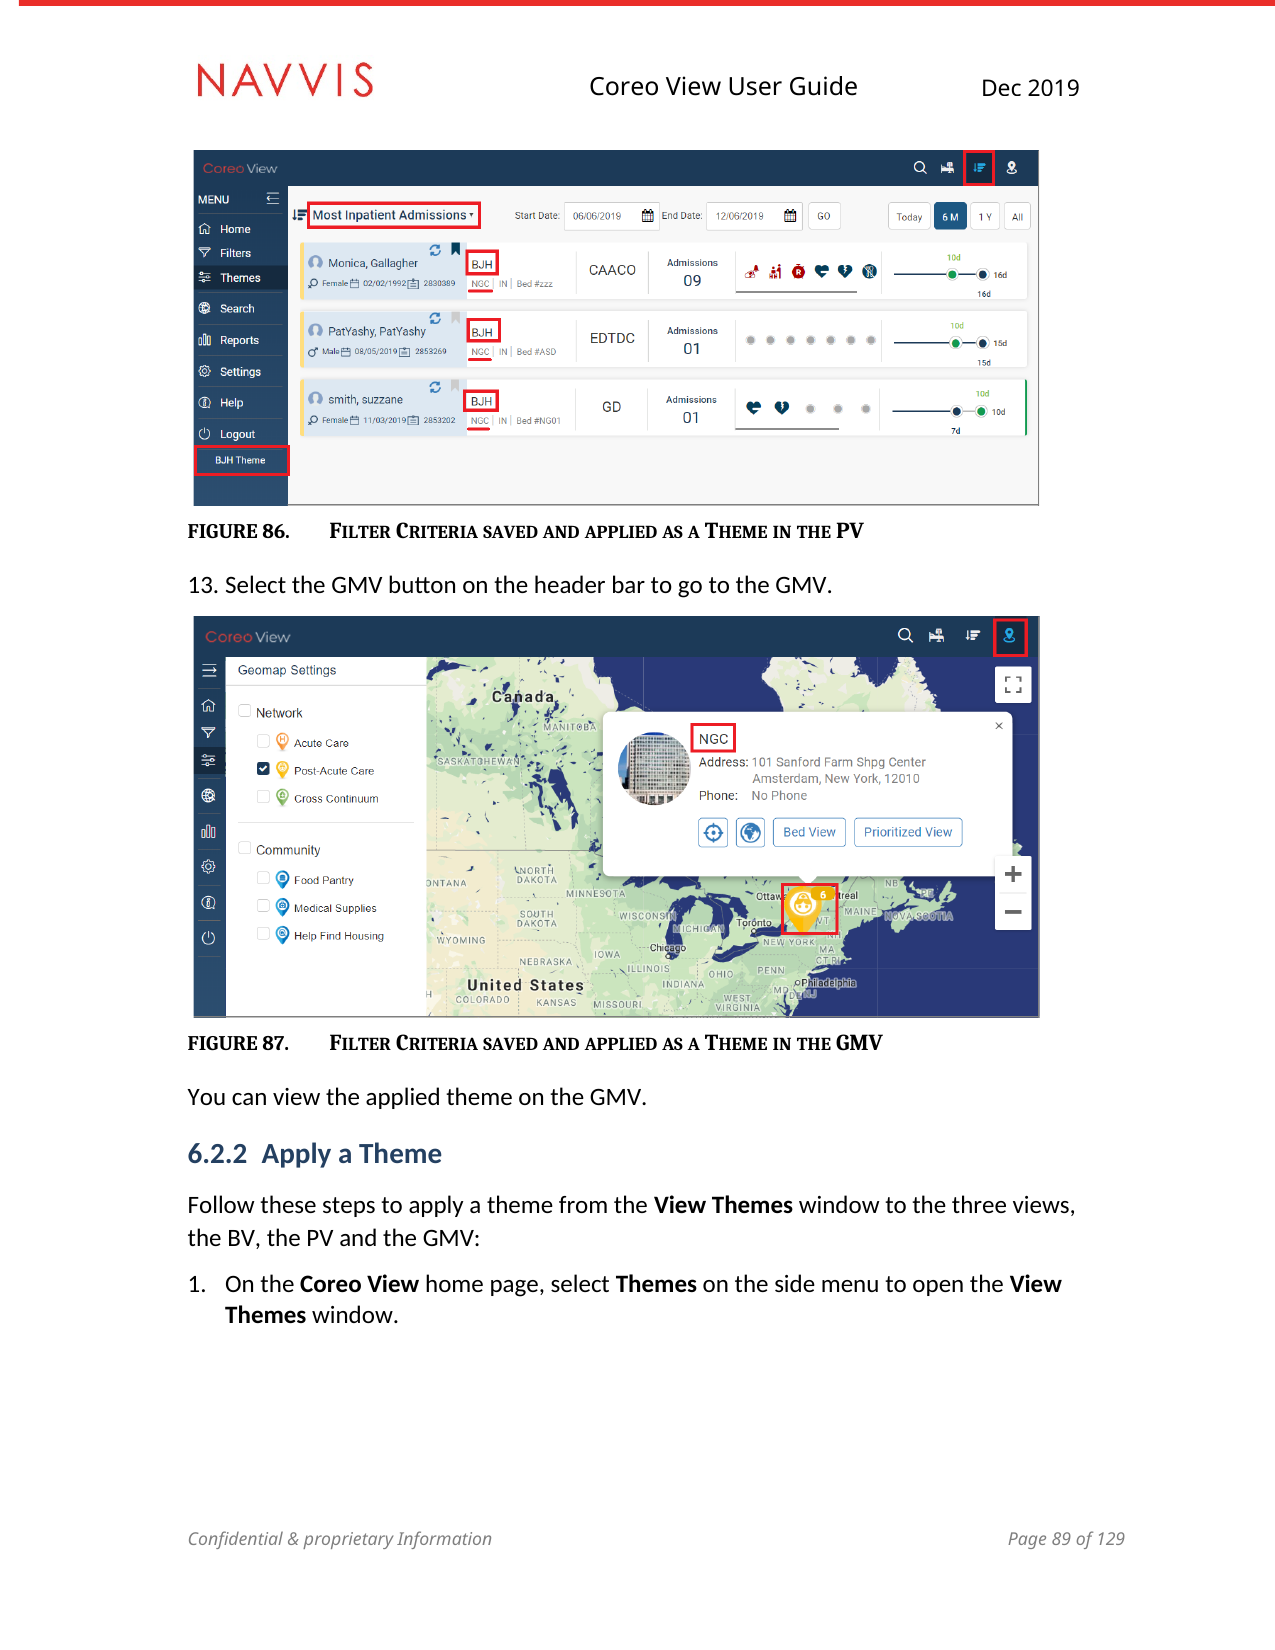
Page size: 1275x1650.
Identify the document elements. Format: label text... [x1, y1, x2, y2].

list Select the GMV button on the header bar to go to the GMV. [187, 569, 1087, 599]
picture [193, 616, 1040, 1018]
text Filter Criteria saved and applied as a Theme in the PV [187, 518, 1087, 544]
text Follow these steps to apply a theme from the View Themes window to the three views, the BV, the PV and the GMV: [187, 1189, 1087, 1253]
text You can view the applied theme on the GMV. [187, 1081, 1087, 1112]
subtitle Apply a Theme [187, 1136, 1087, 1171]
picture [193, 150, 1040, 506]
picture [187, 55, 383, 104]
list On the Coreo View home page, select Themes on the side menu to open the View Themes window. [187, 1269, 1087, 1330]
text Filter Criteria saved and applied as a Theme in the GMV [187, 1030, 1087, 1057]
